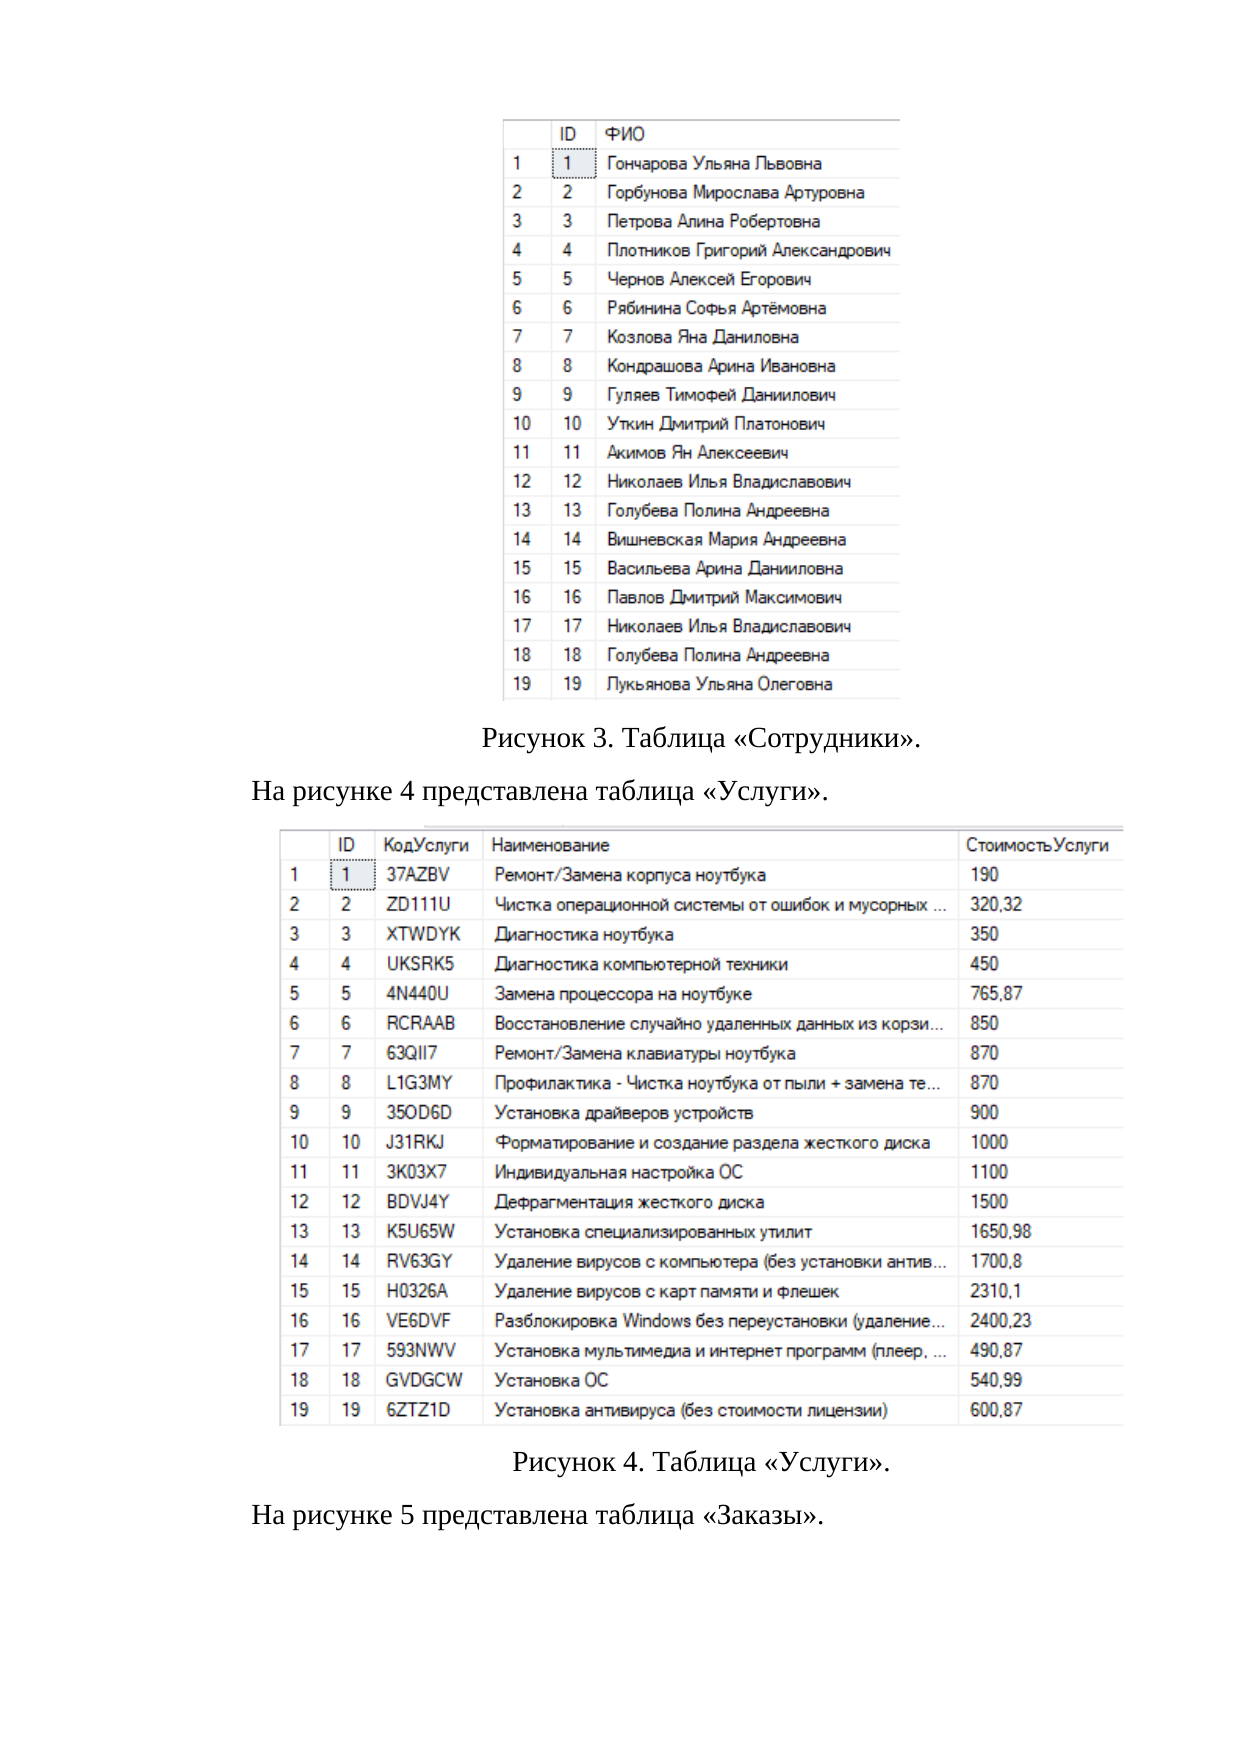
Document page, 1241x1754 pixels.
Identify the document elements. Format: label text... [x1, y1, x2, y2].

picture [279, 825, 1124, 1426]
picture [502, 118, 900, 701]
text На рисунке 4 представлена таблица «Услуги». [177, 773, 1152, 806]
text Рисунок 3. Таблица «Сотрудники». [177, 720, 1152, 753]
text Рисунок 4. Таблица «Услуги». [177, 1444, 1152, 1478]
text На рисунке 5 представлена таблица «Заказы». [177, 1497, 1152, 1531]
